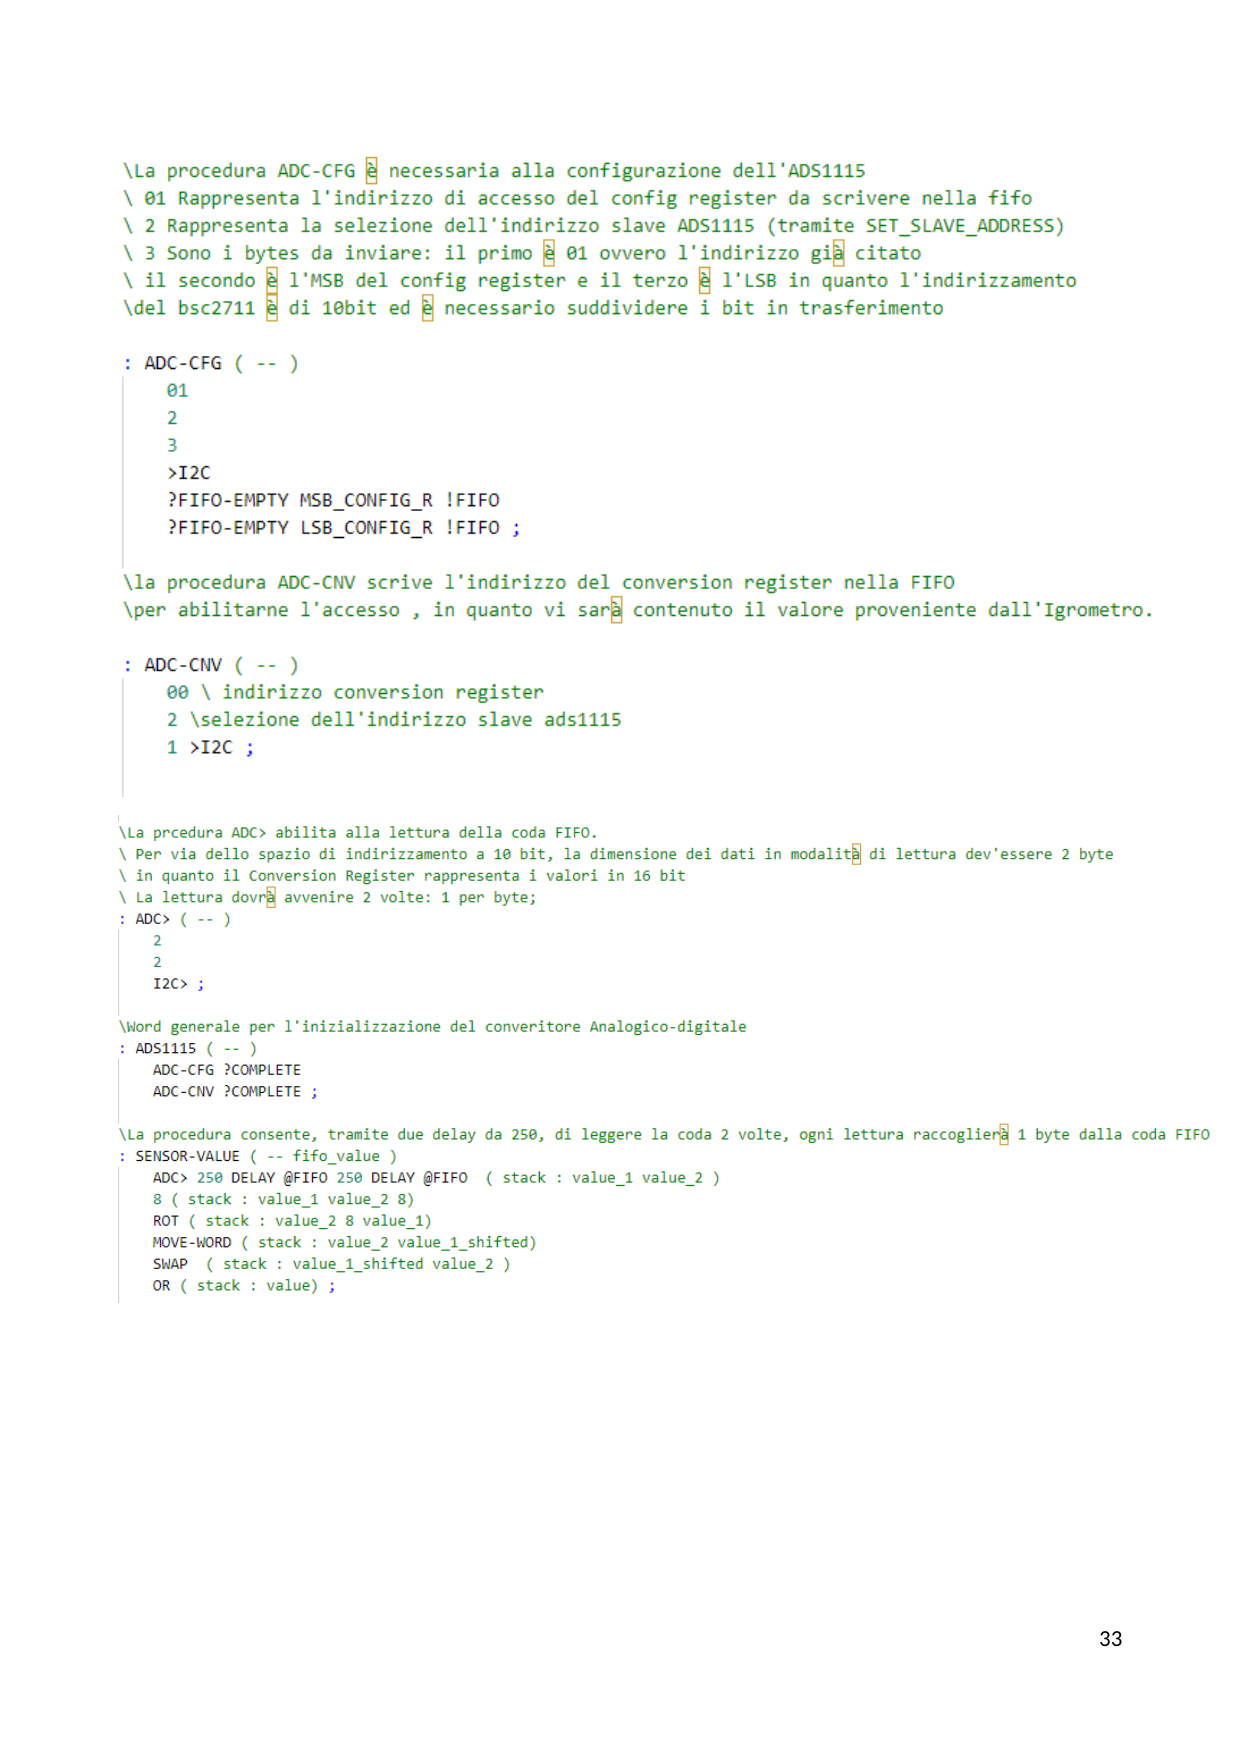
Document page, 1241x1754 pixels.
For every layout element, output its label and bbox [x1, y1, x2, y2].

picture [118, 147, 1162, 797]
picture [118, 815, 1222, 1303]
